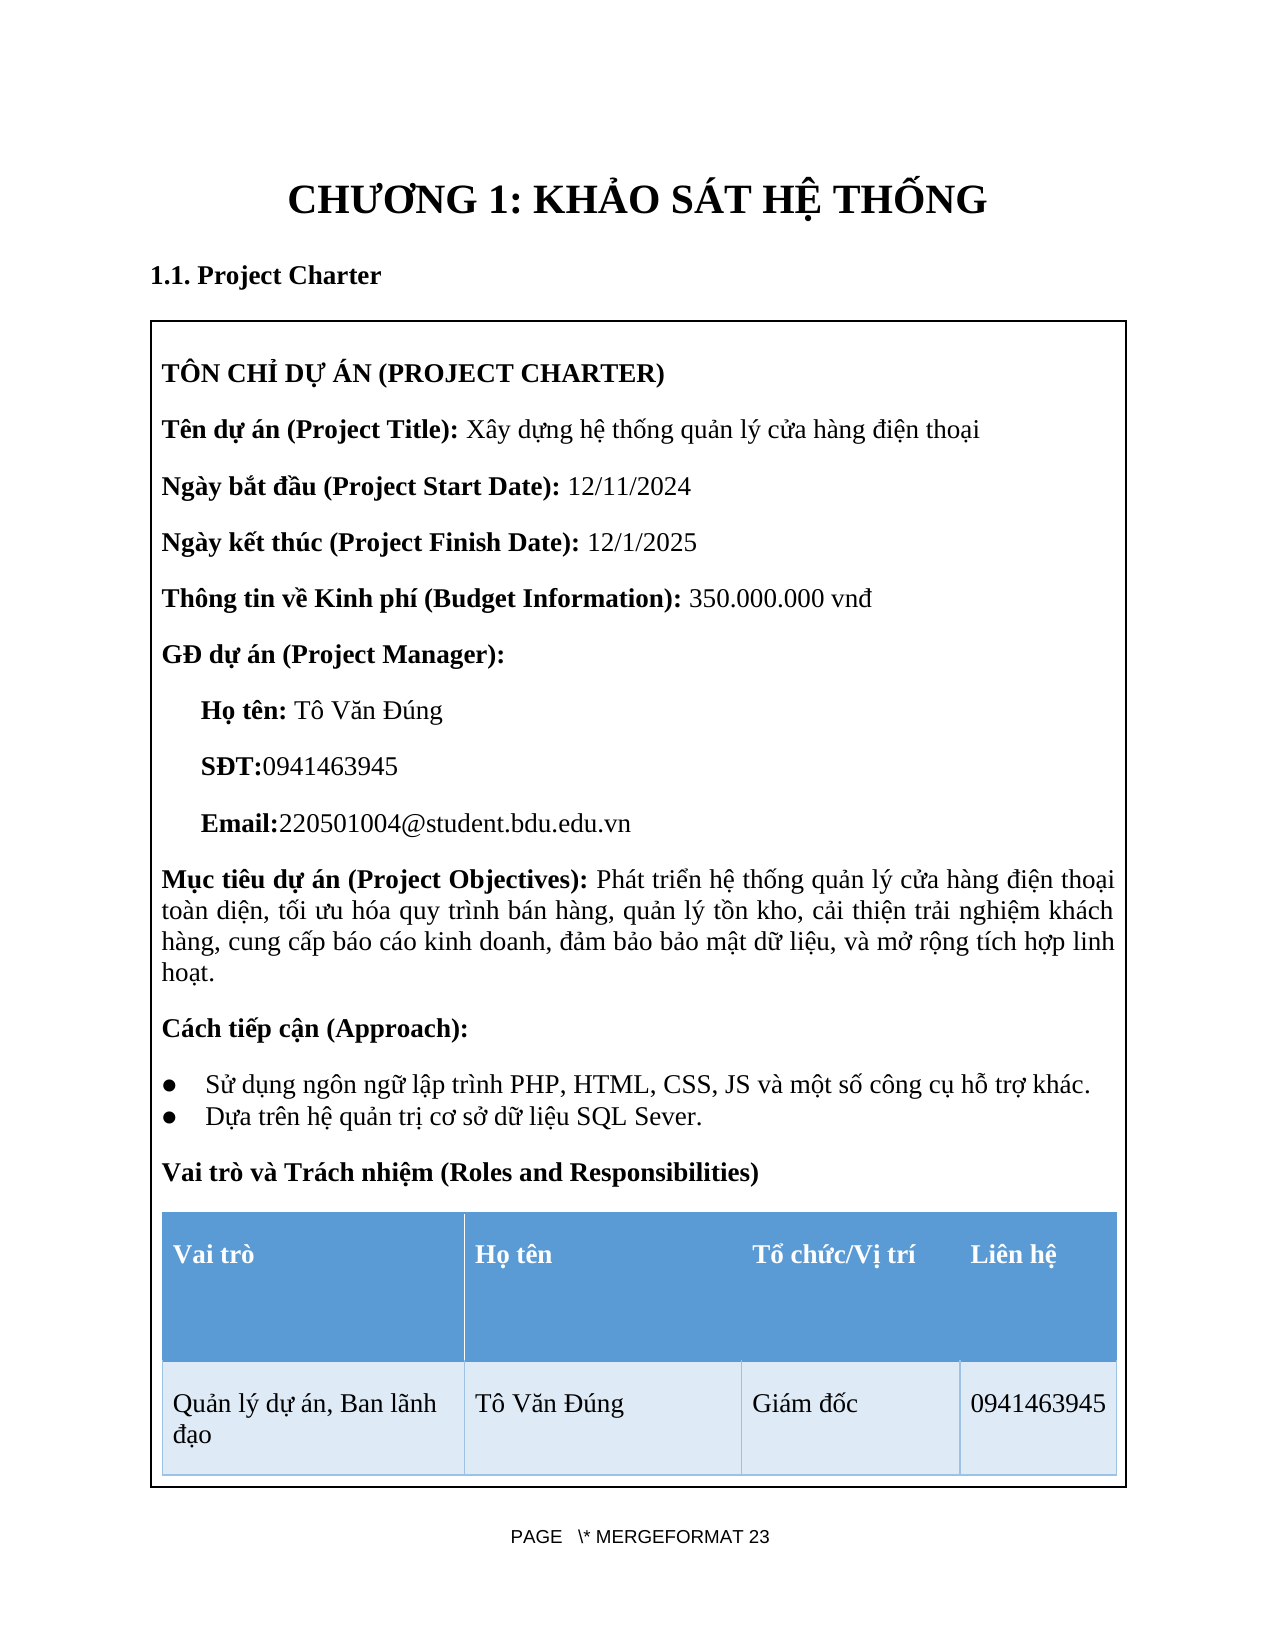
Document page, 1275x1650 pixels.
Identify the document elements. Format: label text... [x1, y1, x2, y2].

subtitle 1.1. Project Charter [150, 259, 1125, 290]
subtitle CHƯƠNG 1: KHẢO SÁT HỆ THỐNG [150, 175, 1125, 223]
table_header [152, 322, 1125, 1486]
